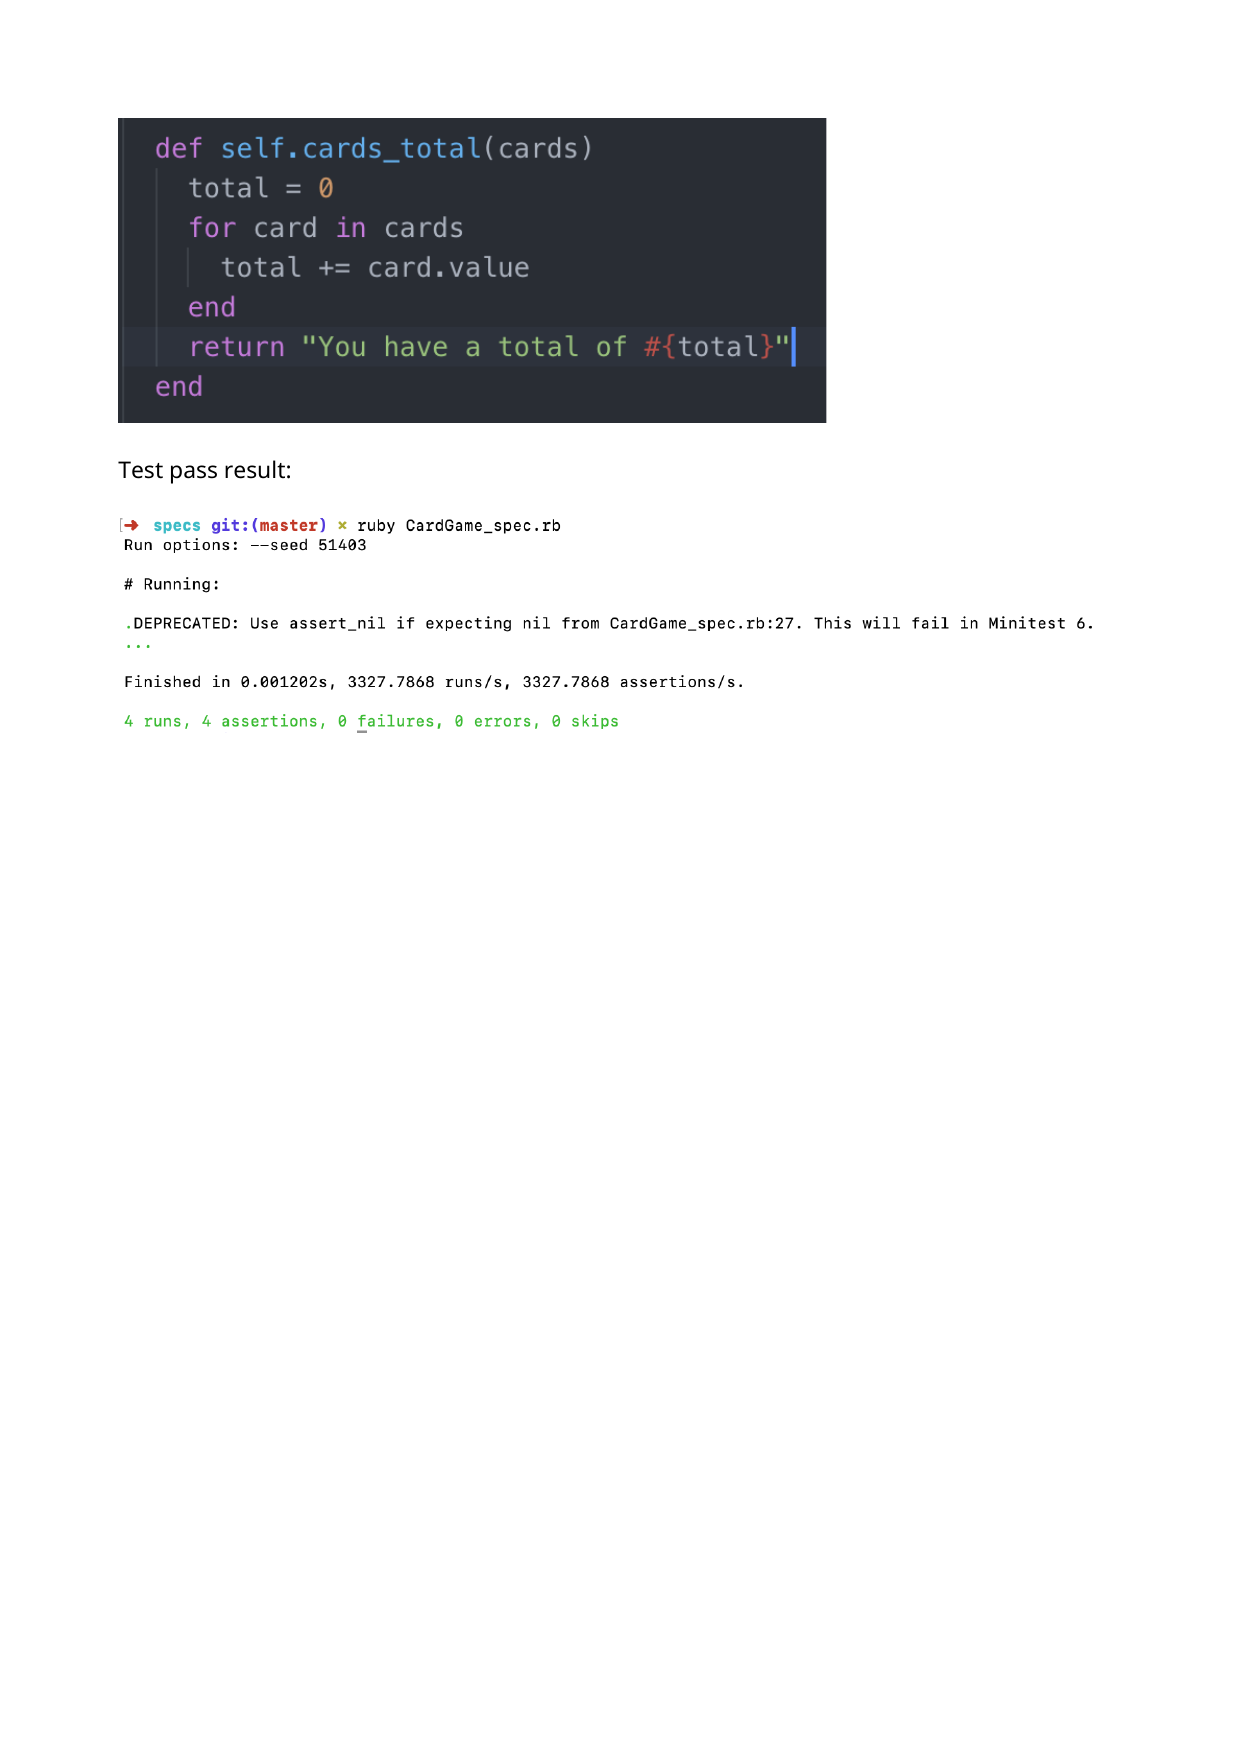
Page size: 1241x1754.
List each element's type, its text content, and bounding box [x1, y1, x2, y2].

picture [118, 118, 827, 423]
text Test pass result: [118, 453, 1122, 485]
picture [118, 516, 1123, 733]
